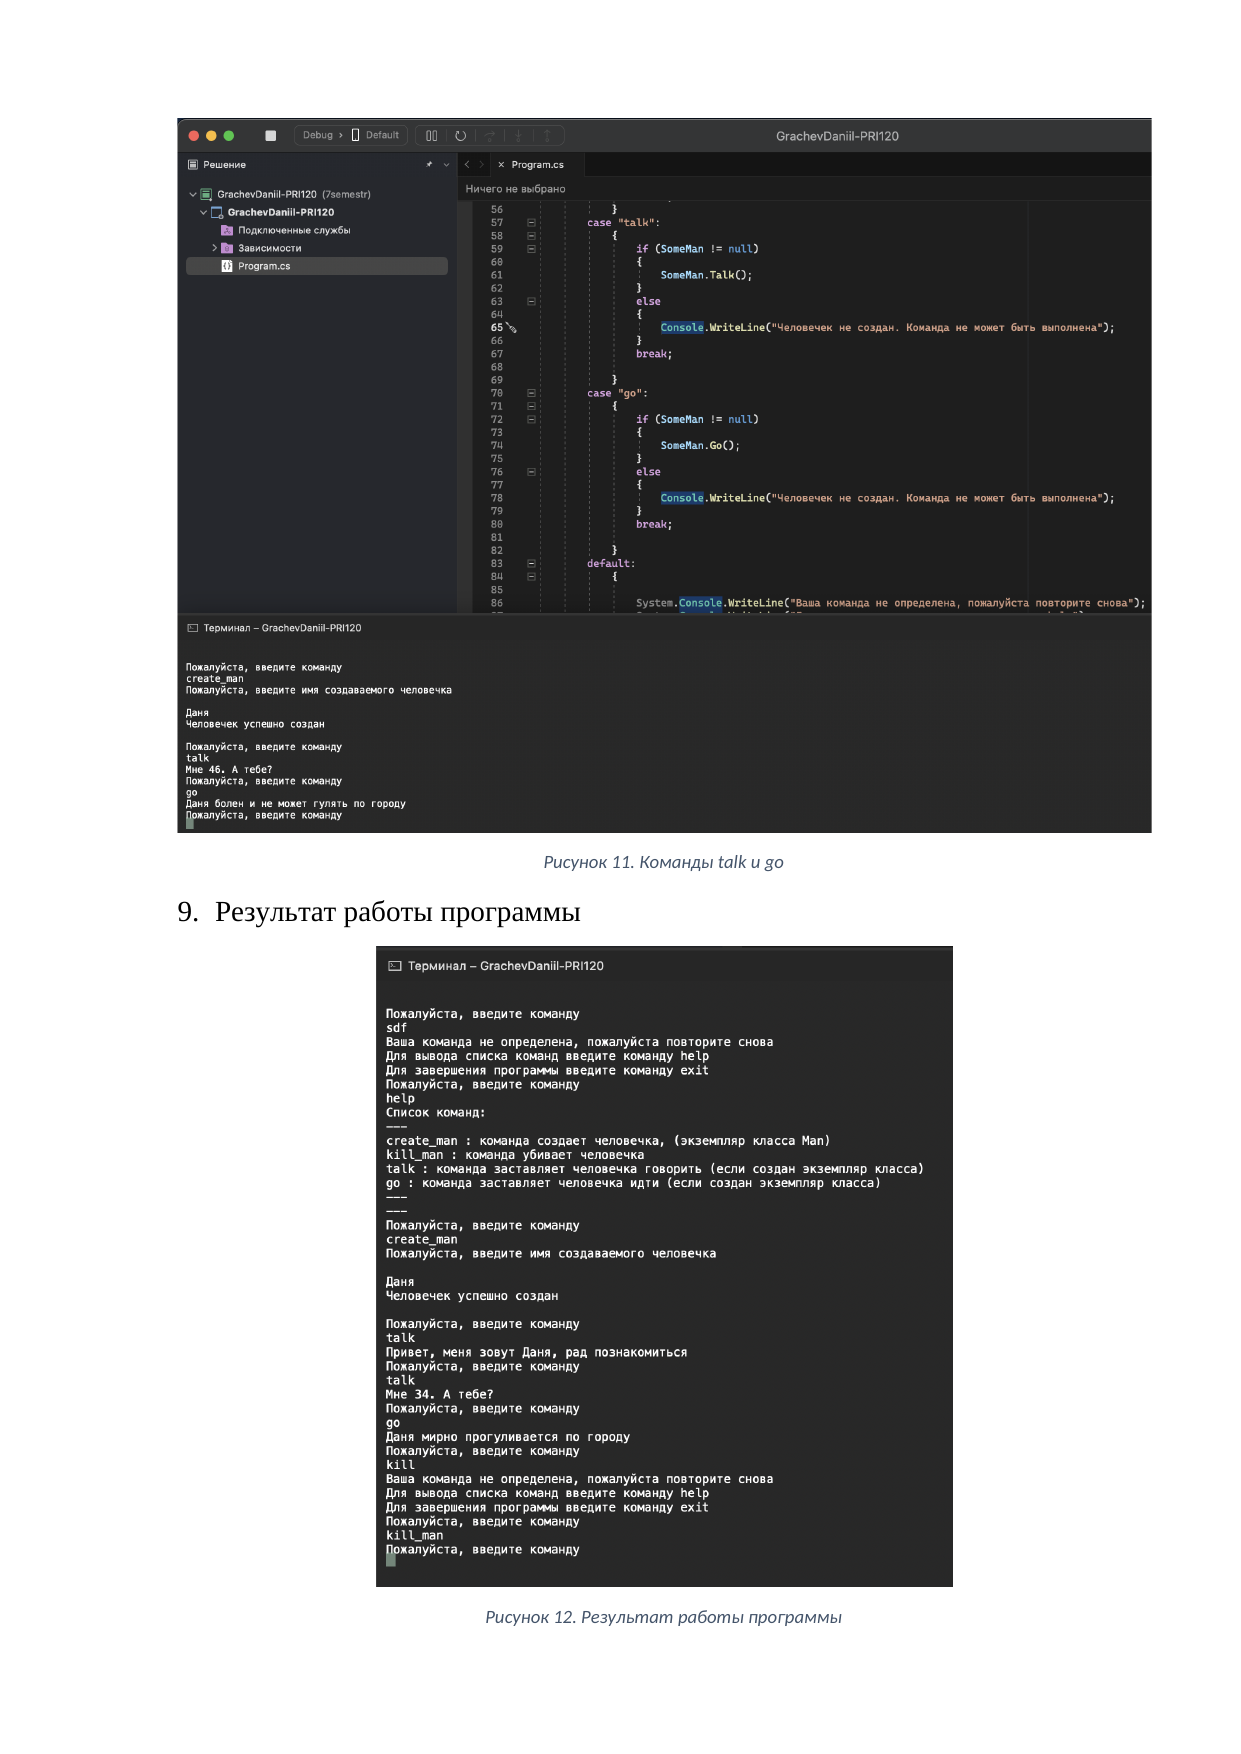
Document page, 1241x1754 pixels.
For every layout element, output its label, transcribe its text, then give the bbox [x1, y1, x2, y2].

text Рисунок 12. Результат работы программы [177, 1605, 1152, 1628]
list Результат работы программы [177, 894, 1152, 928]
picture [177, 118, 1152, 833]
text Рисунок 11. Команды talk и go [177, 850, 1152, 873]
picture [376, 946, 953, 1587]
